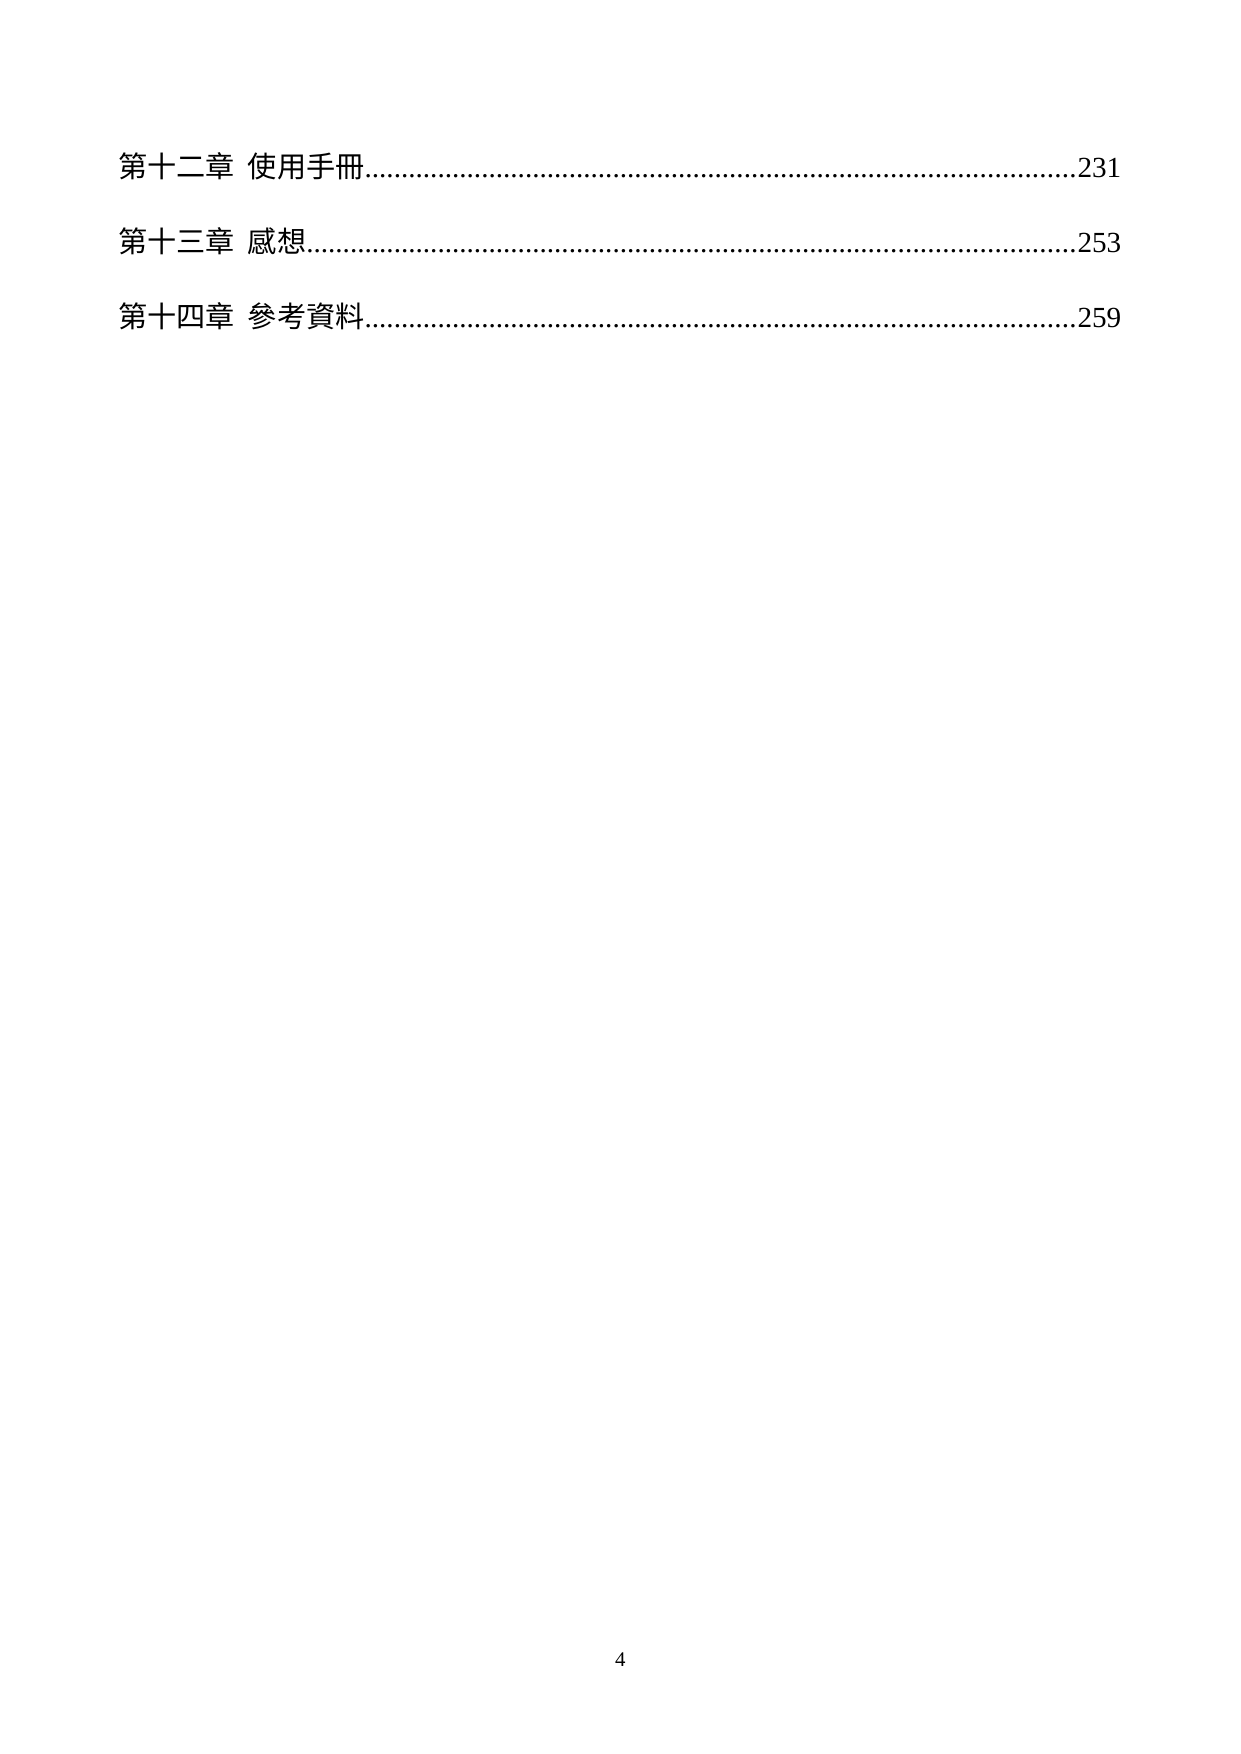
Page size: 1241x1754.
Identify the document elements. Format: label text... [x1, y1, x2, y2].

text 第十四章 參考資料 259 [118, 277, 1122, 352]
text 第十三章 感想 253 [118, 202, 1122, 277]
text 第十二章 使用手冊 231 [118, 127, 1122, 202]
